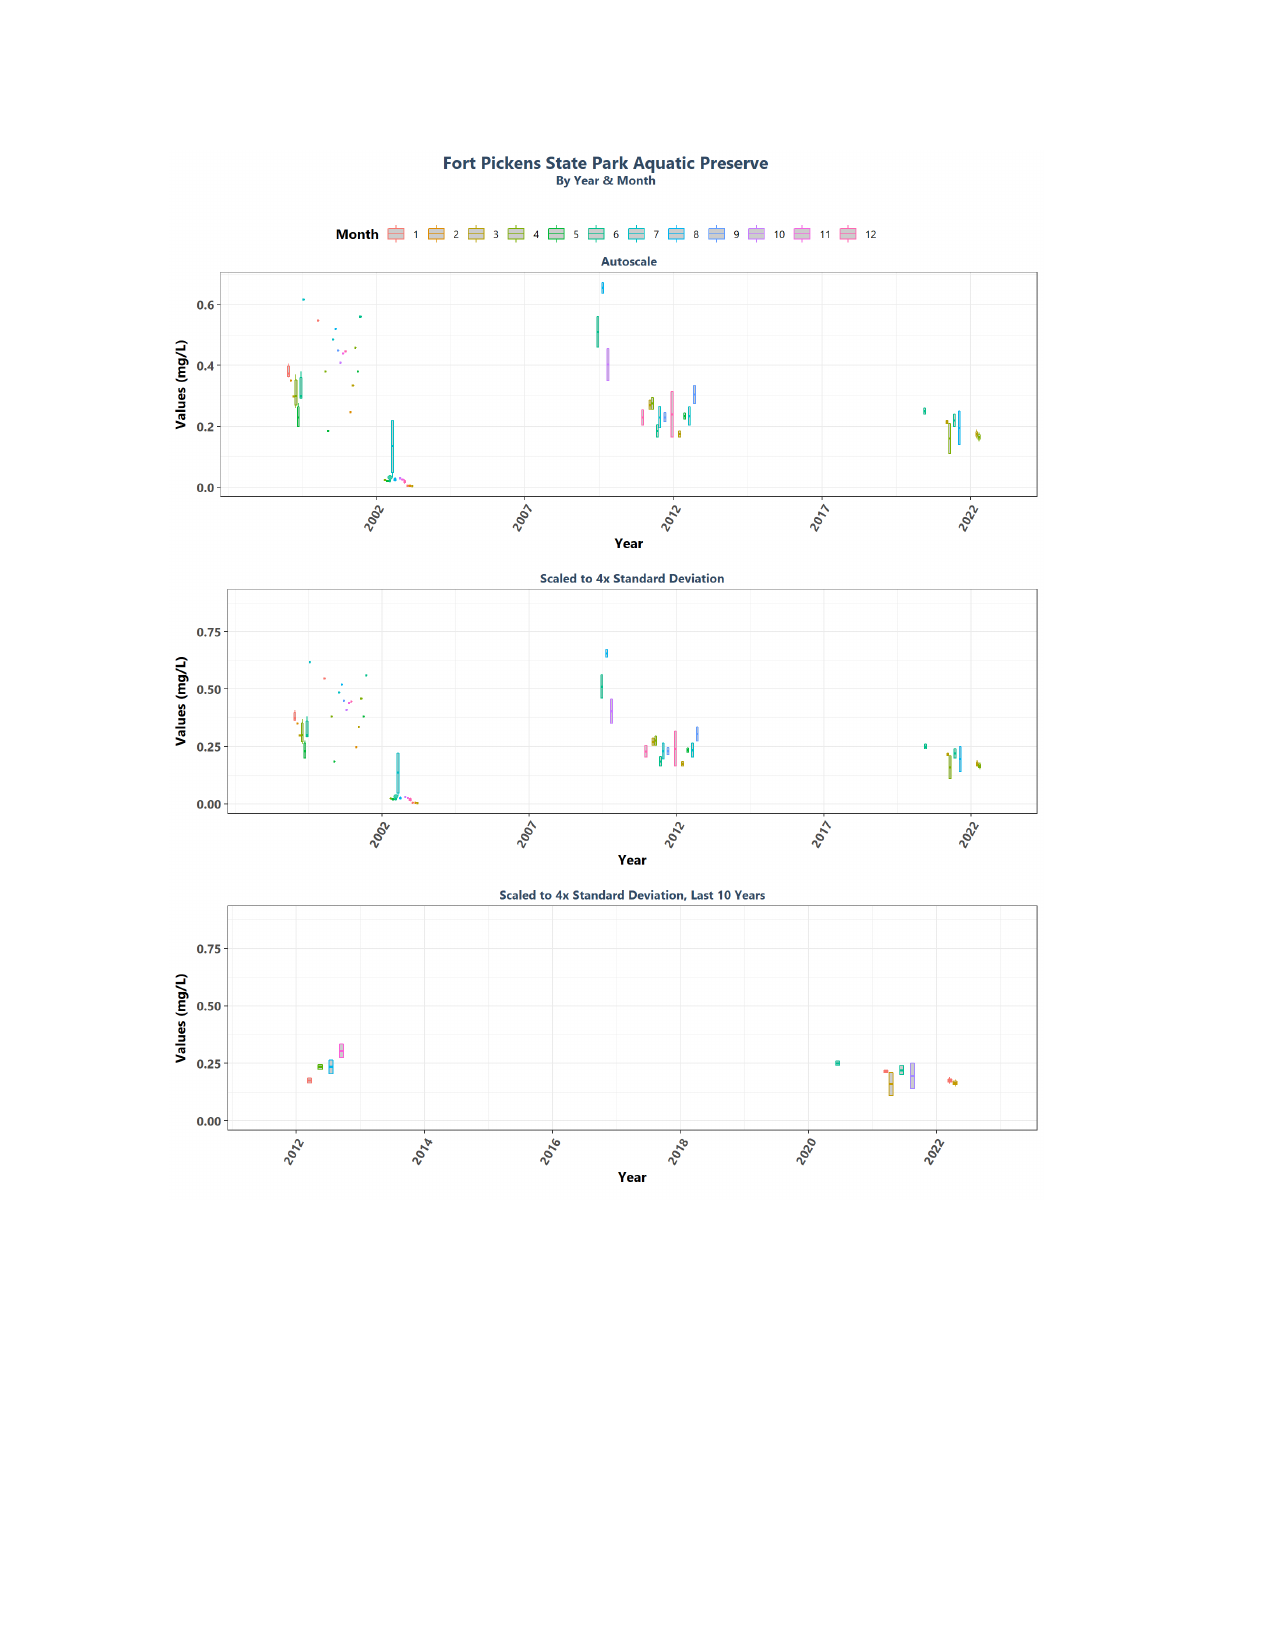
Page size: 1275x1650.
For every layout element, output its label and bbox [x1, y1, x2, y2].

picture [168, 150, 1044, 1200]
